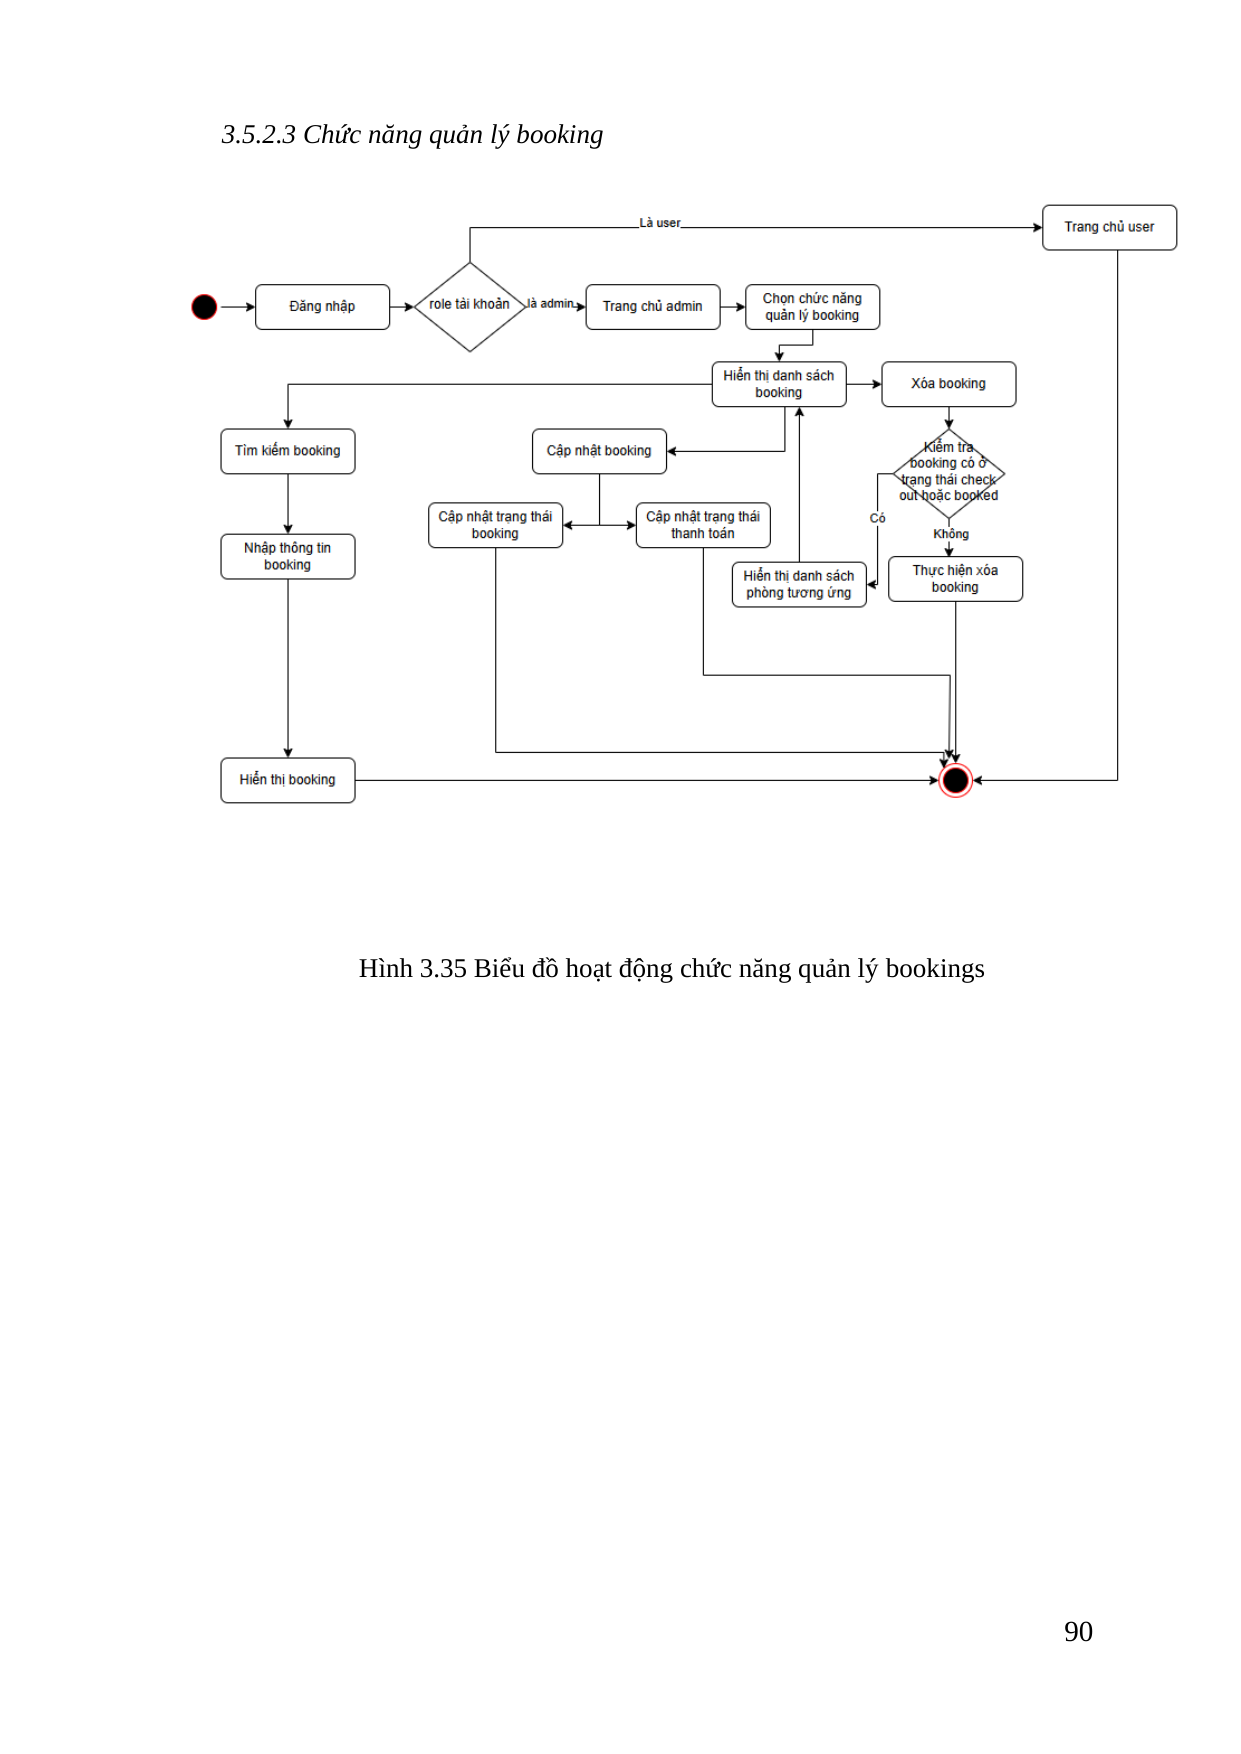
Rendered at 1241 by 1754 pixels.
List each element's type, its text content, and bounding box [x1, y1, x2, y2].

text Hình 3.35 Biểu đồ hoạt động chức năng quản lý bookings [177, 952, 1122, 983]
text 3.5.2.3 Chức năng quản lý booking [177, 118, 1122, 149]
picture [177, 198, 1183, 809]
